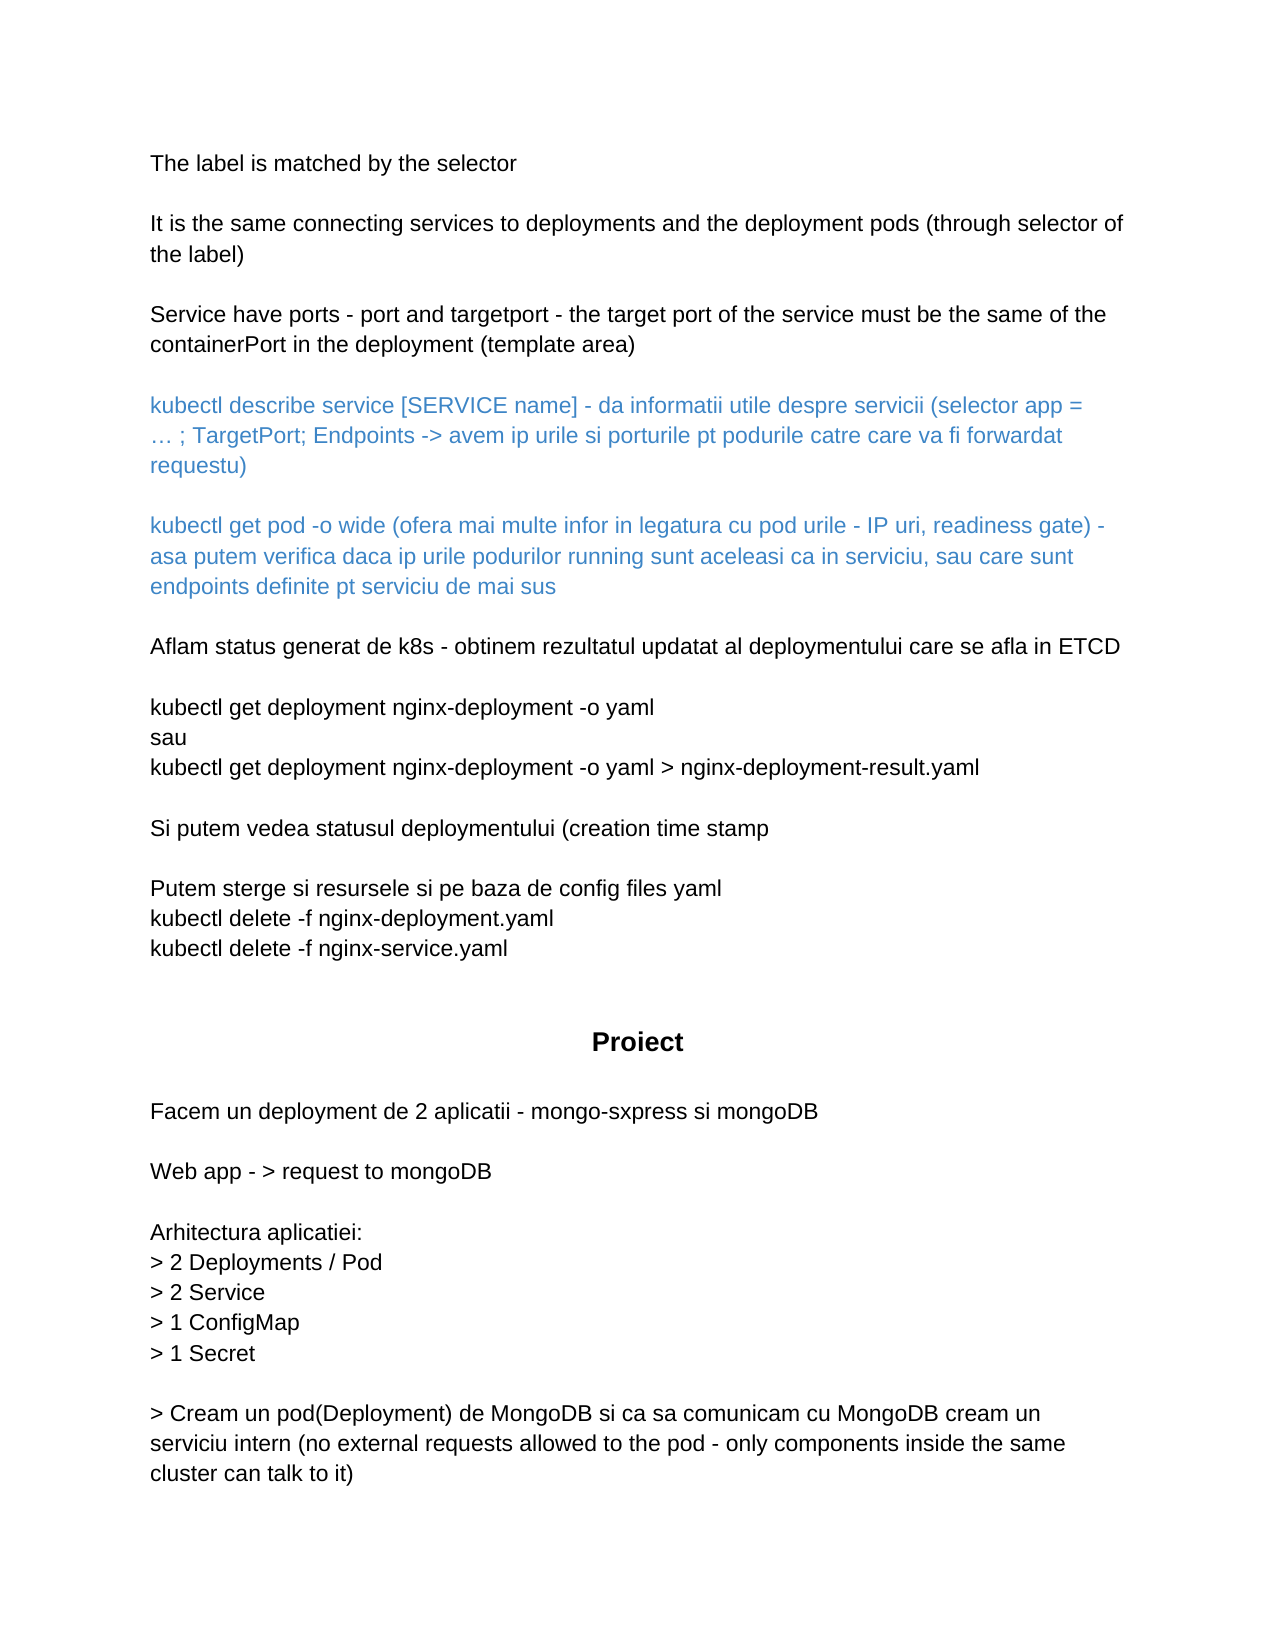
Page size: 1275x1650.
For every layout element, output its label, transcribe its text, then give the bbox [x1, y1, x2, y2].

text kubectl get deployment nginx-deployment -o yaml > nginx-deployment-result.yaml [150, 754, 1125, 781]
text Arhitectura aplicatiei: > 2 Deployments / Pod [150, 1219, 1125, 1275]
text kubectl get deployment nginx-deployment -o yaml [150, 694, 1125, 720]
text > 1 ConfigMap [150, 1309, 1125, 1336]
text kubectl delete -f nginx-deployment.yaml [150, 905, 1125, 932]
text > Cream un pod(Deployment) de MongoDB si ca sa comunicam cu MongoDB cream un serviciu intern (no external requests allowed to the pod - only components inside the same cluster can talk to it) [150, 1370, 1125, 1487]
text Si putem vedea statusul deploymentului (creation time stamp [150, 814, 1125, 841]
text > 1 Secret [150, 1339, 1125, 1366]
text kubectl delete -f nginx-service.yaml [150, 935, 1125, 962]
text Facem un deployment de 2 aplicatii - mongo-sxpress si mongoDB [150, 1098, 1125, 1124]
text > 2 Service [150, 1279, 1125, 1306]
text Service have ports - port and targetport - the target port of the service must be the same of the containerPort in the deployment (template area) [150, 301, 1125, 358]
text kubectl describe service [SERVICE name] - da informatii utile despre servicii (selector app = … ; TargetPort; Endpoints -> avem ip urile si porturile pt podurile catre care va fi forwardat requestu) [150, 392, 1125, 478]
text Aflam status generat de k8s - obtinem rezultatul updatat al deploymentului care se afla in ETCD [150, 633, 1125, 660]
text Putem sterge si resursele si pe baza de config files yaml [150, 875, 1125, 901]
text sau [150, 724, 1125, 750]
text kubectl get pod -o wide (ofera mai multe infor in legatura cu pod urile - IP uri, readiness gate) - asa putem verifica daca ip urile podurilor running sunt aceleasi ca in serviciu, sau care sunt endpoints definite pt serviciu de mai sus [150, 512, 1125, 599]
text The label is matched by the selector [150, 150, 1125, 176]
text Proiect [150, 1026, 1125, 1057]
text It is the same connecting services to deployments and the deployment pods (through selector of the label) [150, 210, 1125, 267]
text Web app - > request to mongoDB [150, 1158, 1125, 1185]
